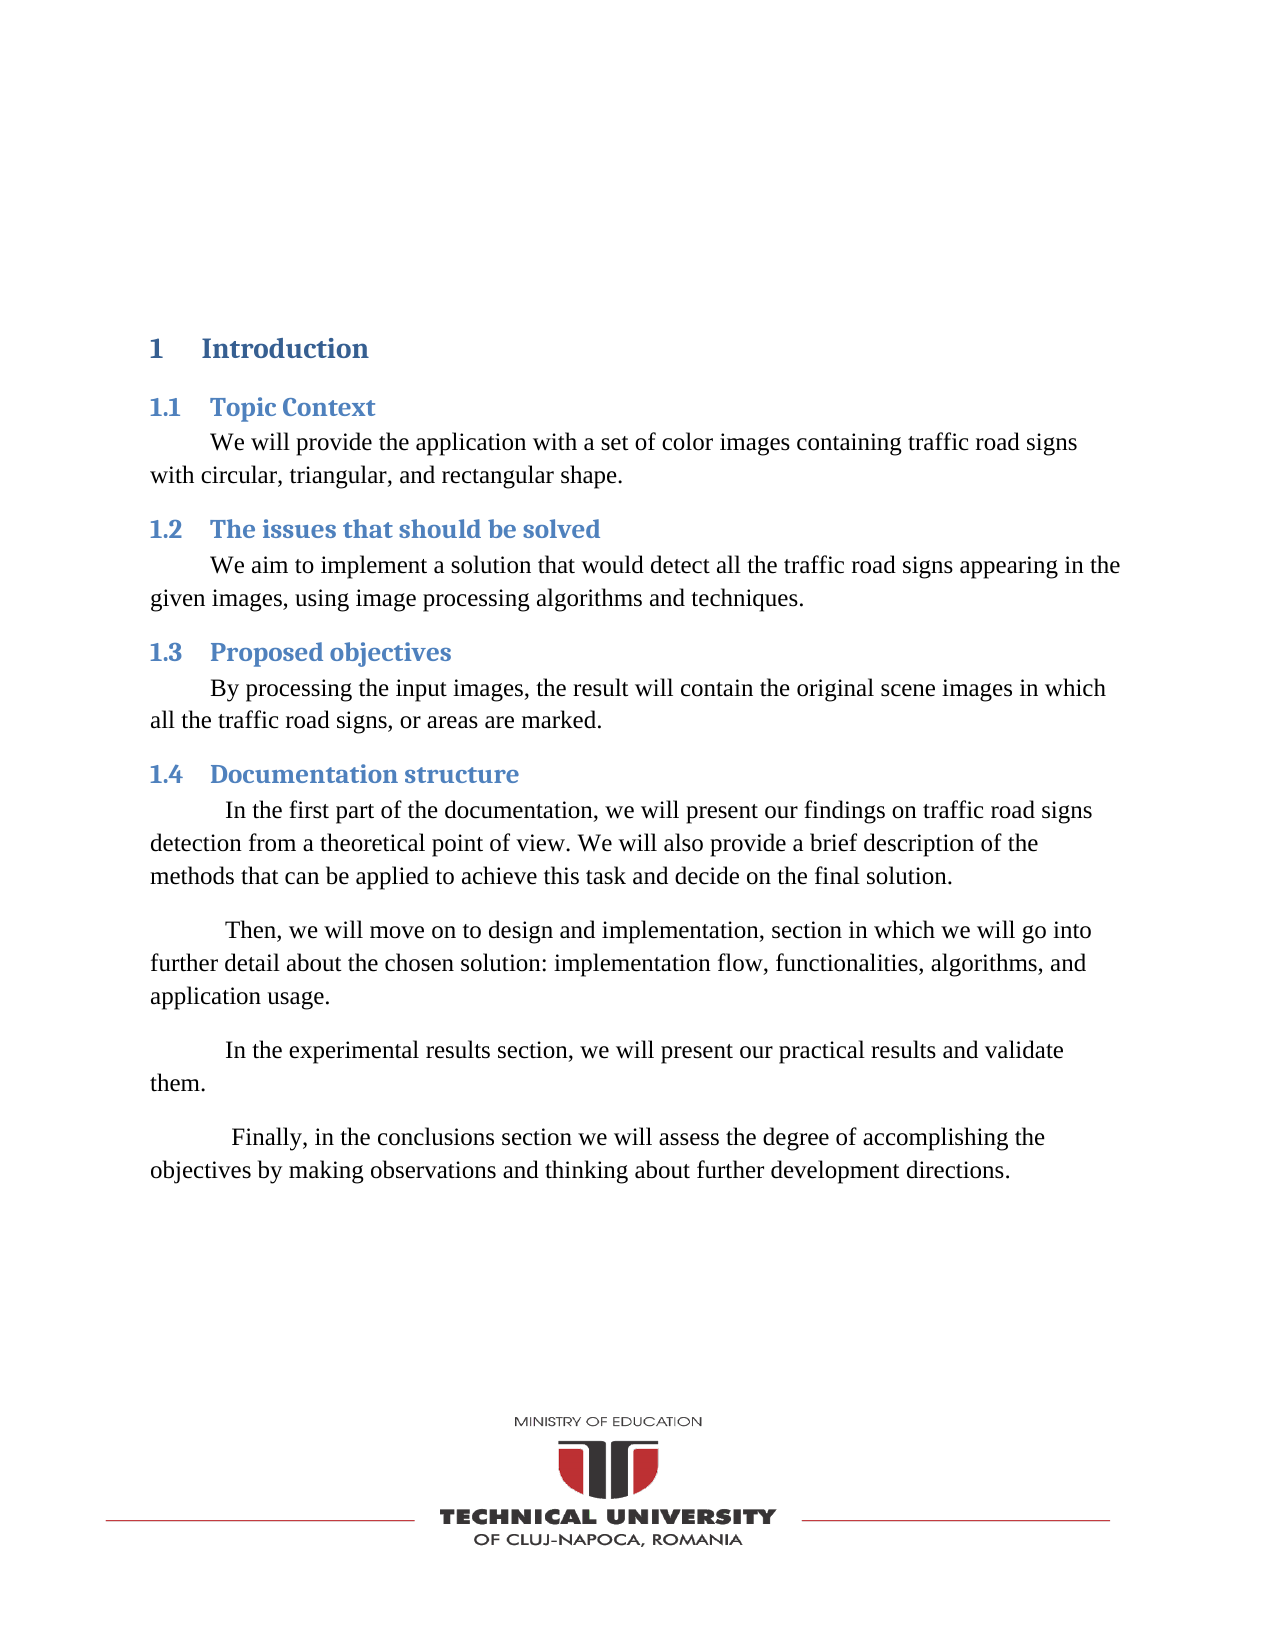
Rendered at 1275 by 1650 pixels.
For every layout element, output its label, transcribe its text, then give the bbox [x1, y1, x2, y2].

subtitle The issues that should be solved [150, 514, 1125, 545]
subtitle Introduction [150, 332, 1125, 366]
subtitle Proposed objectives [150, 637, 1125, 668]
subtitle Topic Context [150, 392, 1125, 423]
picture [105, 1417, 1111, 1547]
subtitle Documentation structure [150, 759, 1125, 791]
text We aim to implement a solution that would detect all the traffic road signs appearing in the given images, using image processing algorithms and techniques. [150, 550, 1125, 612]
text We will provide the application with a set of color images containing traffic road signs with circular, triangular, and rectangular shape. [150, 427, 1125, 489]
text Then, we will move on to design and implementation, section in which we will go into further detail about the chosen solution: implementation flow, functionalities, algorithms, and application usage. [150, 915, 1125, 1010]
text In the first part of the documentation, we will present our findings on traffic road signs detection from a theoretical point of view. We will also provide a brief description of the methods that can be applied to achieve this task and decide on the final solution. [150, 795, 1125, 890]
text By processing the input images, the result will contain the original scene images in which all the traffic road signs, or areas are marked. [150, 673, 1125, 734]
text Finally, in the conclusions section we will assess the degree of accomplishing the objectives by making observations and thinking about further development directions. [150, 1122, 1125, 1184]
text In the experimental results section, we will present our practical results and validate them. [150, 1035, 1125, 1097]
